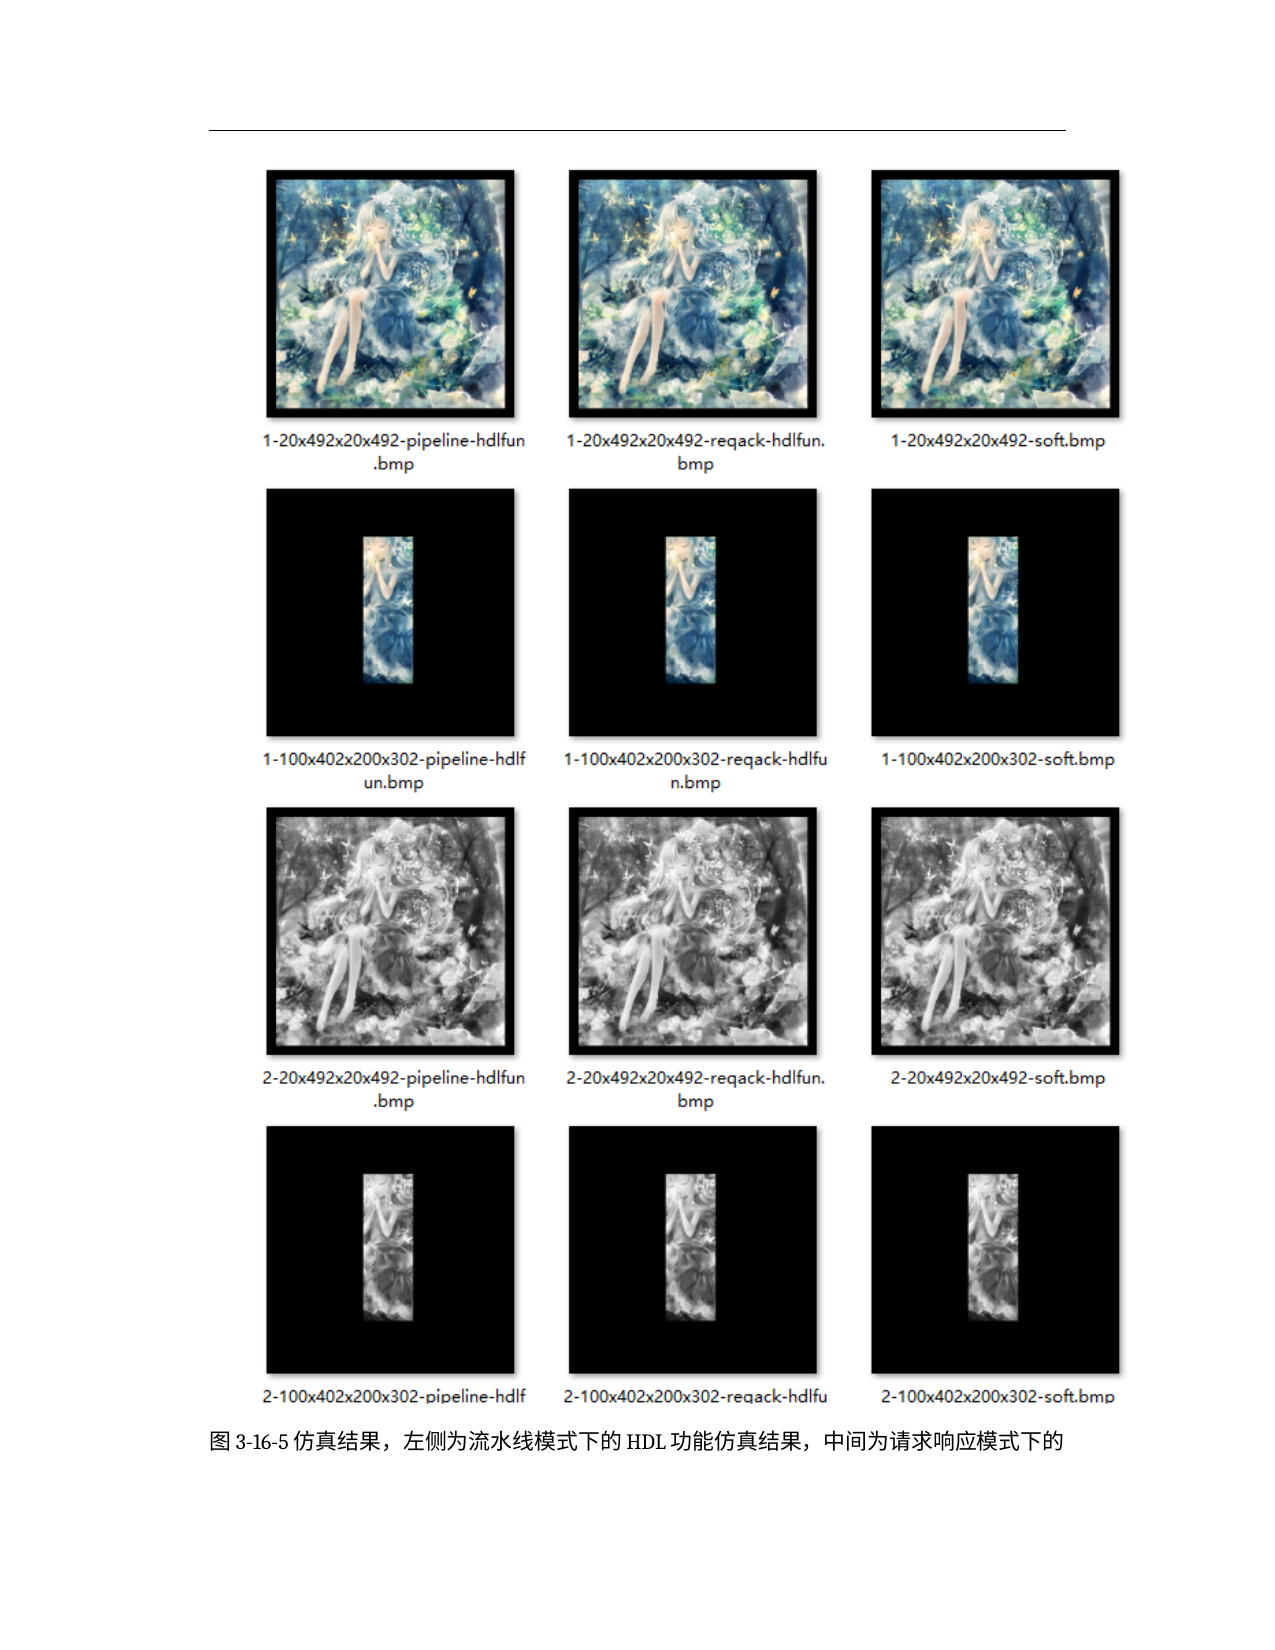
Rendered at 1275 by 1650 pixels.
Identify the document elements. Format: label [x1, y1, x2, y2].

picture [253, 162, 1129, 1408]
text [209, 163, 1066, 1455]
